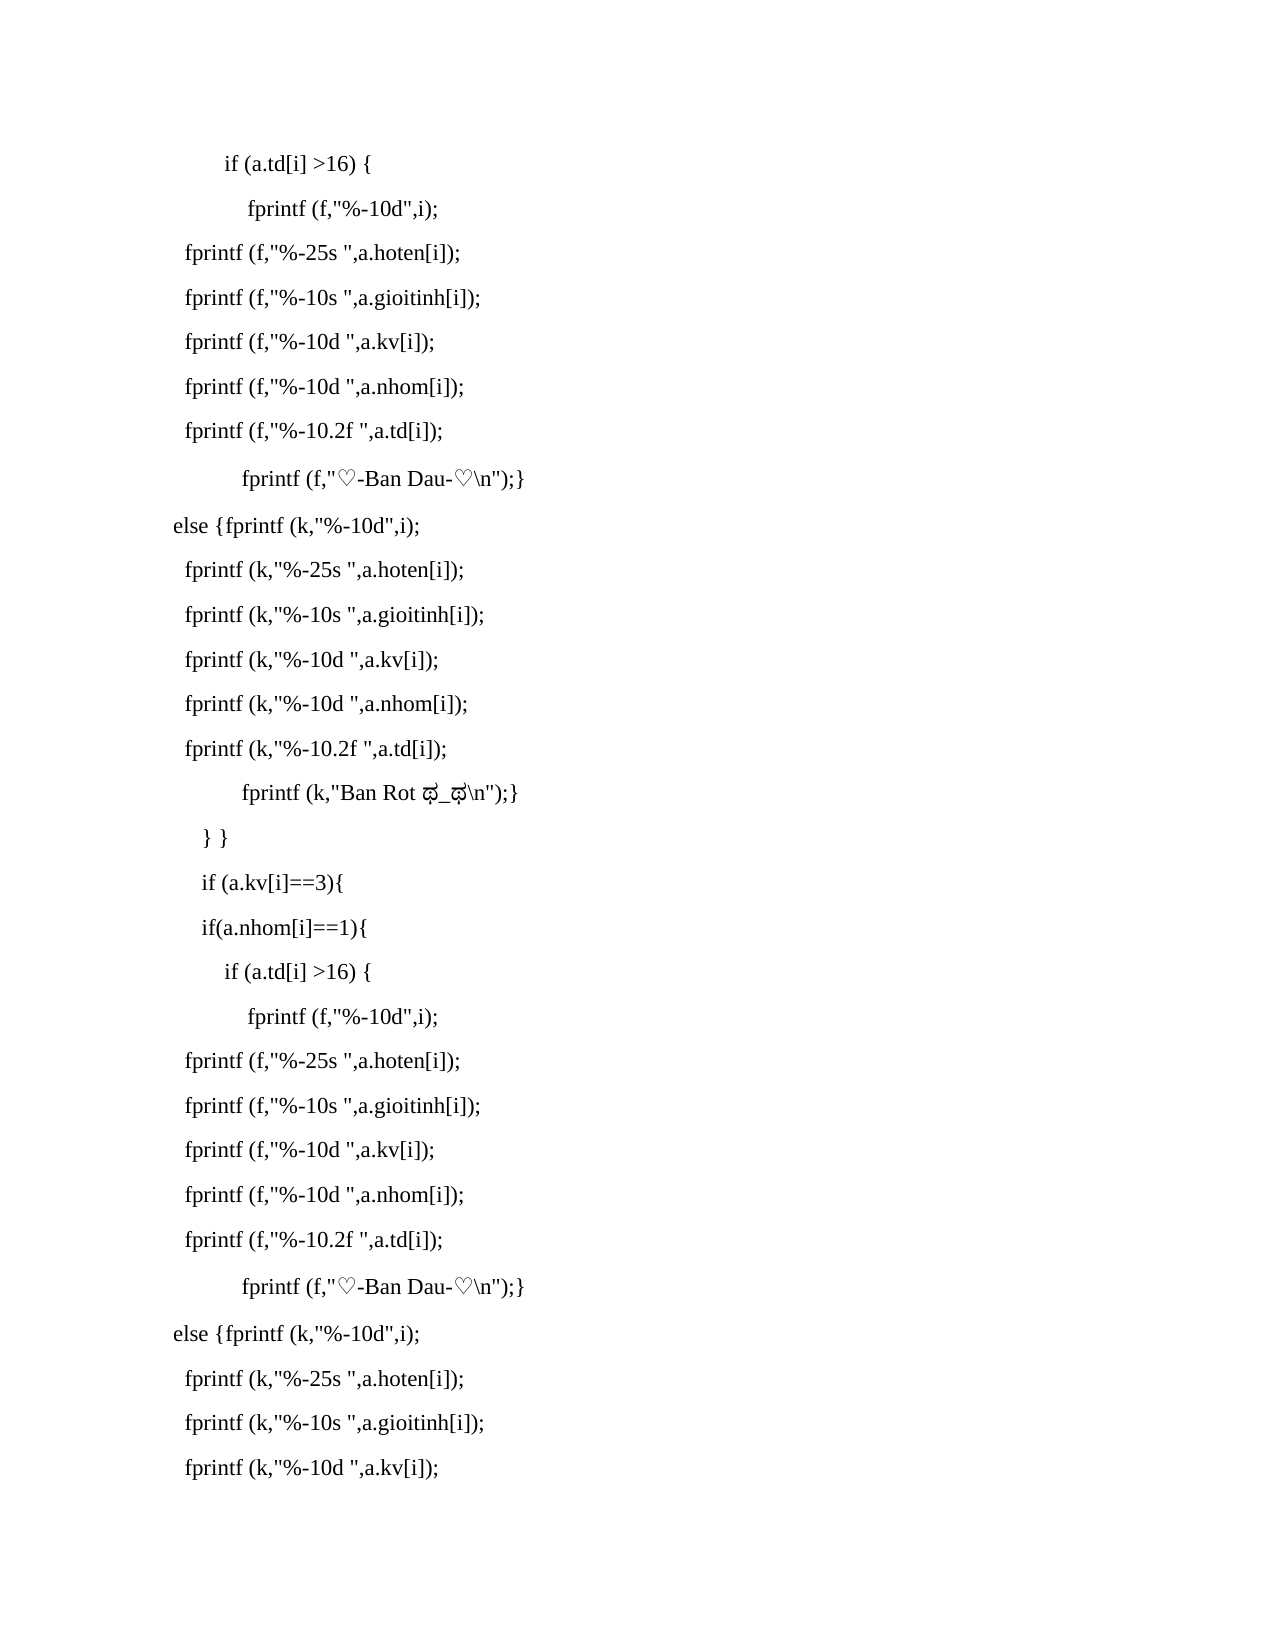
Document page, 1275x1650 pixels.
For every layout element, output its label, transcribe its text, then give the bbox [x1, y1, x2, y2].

text fprintf (f,"%-25s ",a.hoten[i]); [150, 1047, 1125, 1074]
text fprintf (k,"%-10d ",a.nhom[i]); [150, 690, 1125, 717]
text fprintf (f,"♡-Ban Dau-♡\n");} [150, 1270, 1125, 1301]
text fprintf (k,"%-10s ",a.gioitinh[i]); [150, 601, 1125, 627]
text fprintf (f,"♡-Ban Dau-♡\n");} [150, 462, 1125, 493]
text fprintf (f,"%-10d",i); [150, 194, 1125, 221]
text } } [150, 824, 1125, 851]
text else {fprintf (k,"%-10d",i); [150, 512, 1125, 538]
text if (a.td[i] >16) { [150, 958, 1125, 984]
text fprintf (f,"%-10d",i); [150, 1003, 1125, 1029]
text fprintf (k,"%-25s ",a.hoten[i]); [150, 1364, 1125, 1391]
text if(a.nhom[i]==1){ [150, 913, 1125, 940]
text fprintf (f,"%-10d ",a.nhom[i]); [150, 1181, 1125, 1207]
text fprintf (k,"%-10s ",a.gioitinh[i]); [150, 1409, 1125, 1436]
text fprintf (k,"%-10d ",a.kv[i]); [150, 646, 1125, 672]
text fprintf (f,"%-10s ",a.gioitinh[i]); [150, 284, 1125, 310]
text fprintf (f,"%-10d ",a.nhom[i]); [150, 373, 1125, 399]
text if (a.td[i] >16) { [150, 150, 1125, 176]
text fprintf (f,"%-10d ",a.kv[i]); [150, 1136, 1125, 1163]
text fprintf (k,"%-25s ",a.hoten[i]); [150, 556, 1125, 583]
text fprintf (f,"%-25s ",a.hoten[i]); [150, 239, 1125, 266]
text fprintf (k,"Ban Rot ಥ_ಥ\n");} [150, 779, 1125, 806]
text if (a.kv[i]==3){ [150, 869, 1125, 895]
text fprintf (f,"%-10.2f ",a.td[i]); [150, 1226, 1125, 1252]
text fprintf (f,"%-10.2f ",a.td[i]); [150, 417, 1125, 444]
text fprintf (f,"%-10s ",a.gioitinh[i]); [150, 1092, 1125, 1118]
text fprintf (f,"%-10d ",a.kv[i]); [150, 328, 1125, 355]
text fprintf (k,"%-10d ",a.kv[i]); [150, 1454, 1125, 1480]
text else {fprintf (k,"%-10d",i); [150, 1320, 1125, 1346]
text fprintf (k,"%-10.2f ",a.td[i]); [150, 735, 1125, 761]
